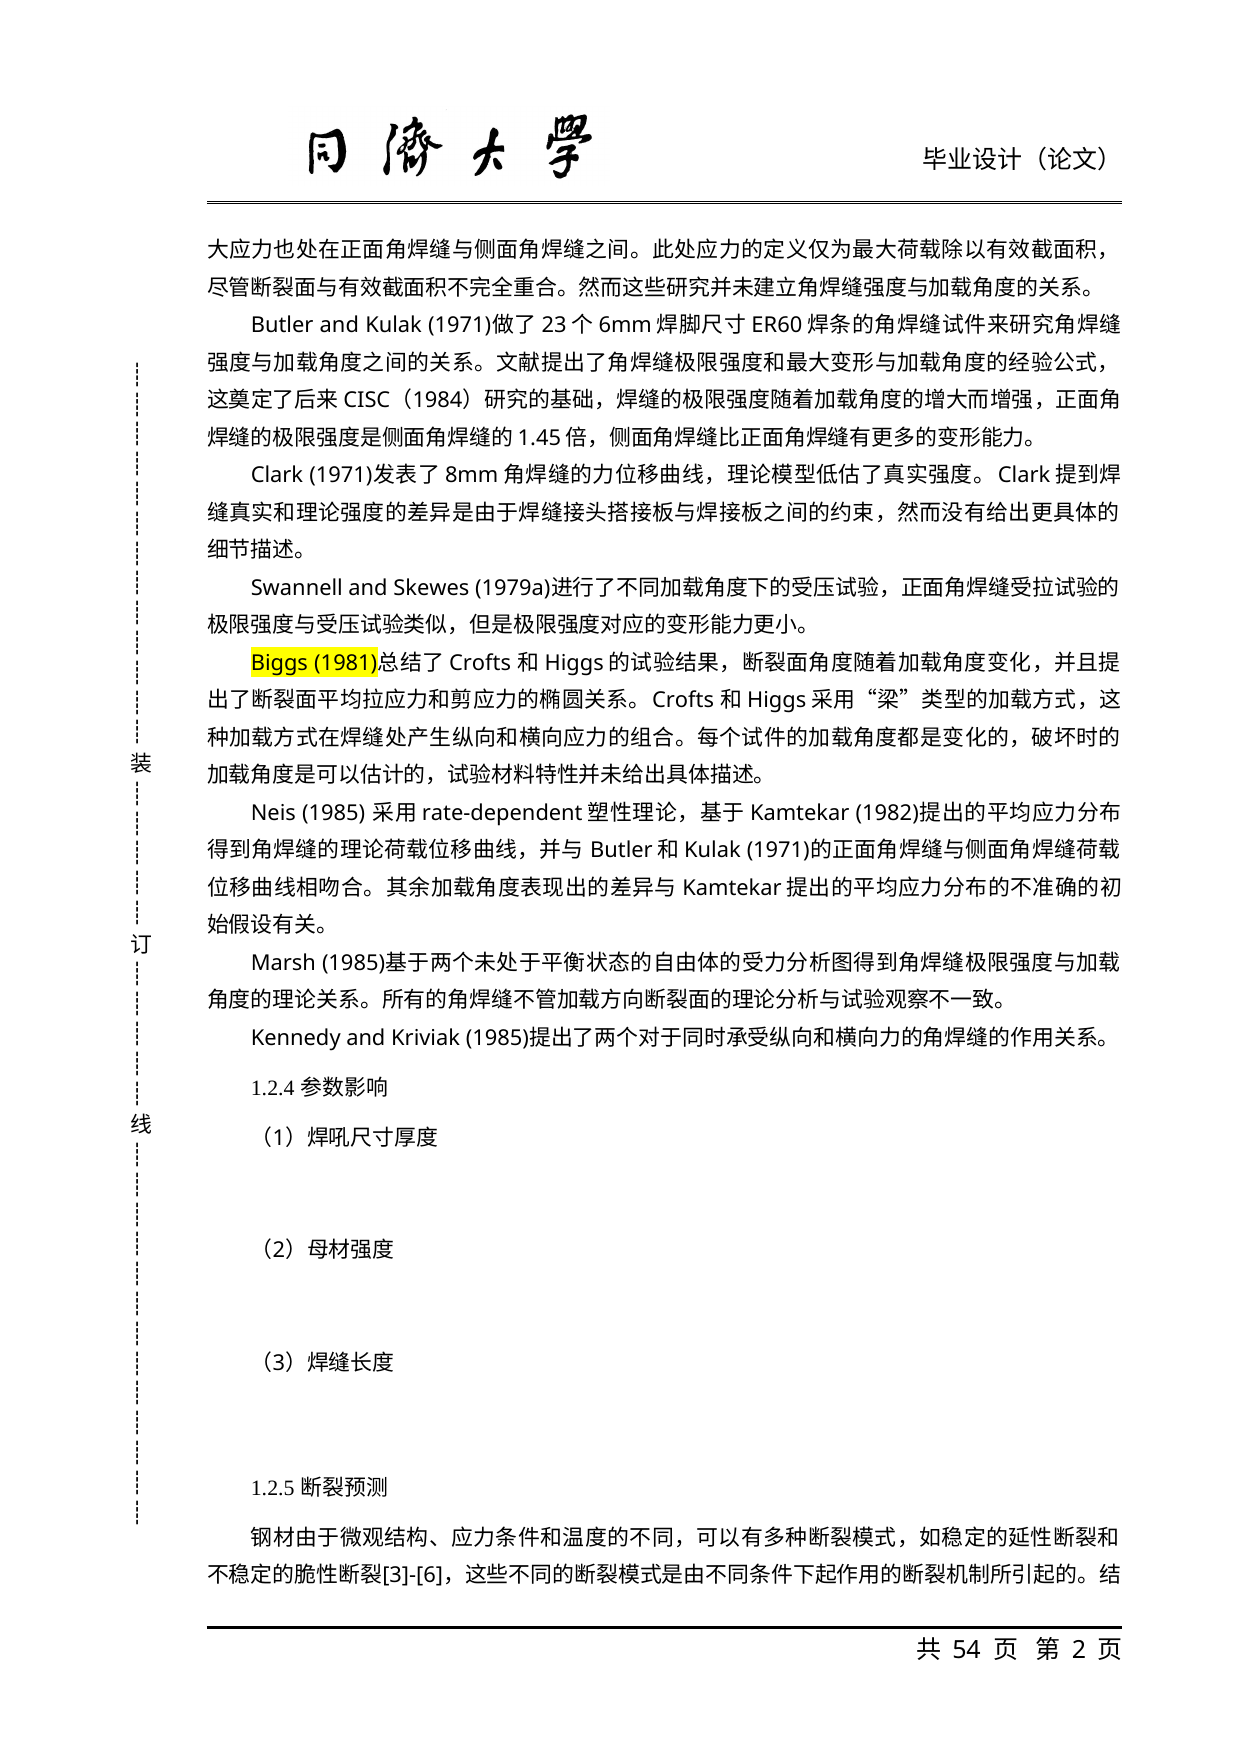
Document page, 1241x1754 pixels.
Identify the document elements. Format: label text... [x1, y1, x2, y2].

text Neis (1985) 采用rate-dependent塑性理论，基于Kamtekar (1982)提出的平均应力分布得到角焊缝的理论荷载位移曲线，并与Butler和Kulak (1971)的正面角焊缝与侧面角焊缝荷载位移曲线相吻合。其余加载角度表现出的差异与Kamtekar提出的平均应力分布的不准确的初始假设有关。 [207, 790, 1122, 940]
text Marsh (1985)基于两个未处于平衡状态的自由体的受力分析图得到角焊缝极限强度与加载角度的理论关系。所有的角焊缝不管加载方向断裂面的理论分析与试验观察不一致。 [207, 940, 1122, 1015]
text （3）焊缝长度 [207, 1340, 1122, 1378]
text Biggs (1981)总结了Crofts 和Higgs的试验结果，断裂面角度随着加载角度变化，并且提出了断裂面平均拉应力和剪应力的椭圆关系。Crofts 和Higgs采用“梁”类型的加载方式，这种加载方式在焊缝处产生纵向和横向应力的组合。每个试件的加载角度都是变化的，破坏时的加载角度是可以估计的，试验材料特性并未给出具体描述。 [207, 640, 1122, 790]
subtitle 参数影响 [251, 1065, 1122, 1103]
text （1）焊吼尺寸厚度 [207, 1115, 1122, 1153]
text Butler and Kulak (1971)做了23个6mm焊脚尺寸ER60焊条的角焊缝试件来研究角焊缝强度与加载角度之间的关系。文献提出了角焊缝极限强度和最大变形与加载角度的经验公式，这奠定了后来CISC（1984）研究的基础，焊缝的极限强度随着加载角度的增大而增强，正面角焊缝的极限强度是侧面角焊缝的1.45倍，侧面角焊缝比正面角焊缝有更多的变形能力。 [207, 303, 1122, 453]
text Kennedy and Kriviak (1985)提出了两个对于同时承受纵向和横向力的角焊缝的作用关系。 [207, 1015, 1122, 1053]
picture [287, 106, 610, 186]
subtitle 断裂预测 [251, 1465, 1122, 1503]
text Clark (1971)发表了8mm角焊缝的力位移曲线，理论模型低估了真实强度。Clark提到焊缝真实和理论强度的差异是由于焊缝接头搭接板与焊接板之间的约束，然而没有给出更具体的细节描述。 [207, 453, 1122, 565]
text （2）母材强度 [207, 1228, 1122, 1265]
text Swannell and Skewes (1979a)进行了不同加载角度下的受压试验，正面角焊缝受拉试验的极限强度与受压试验类似，但是极限强度对应的变形能力更小。 [207, 565, 1122, 640]
